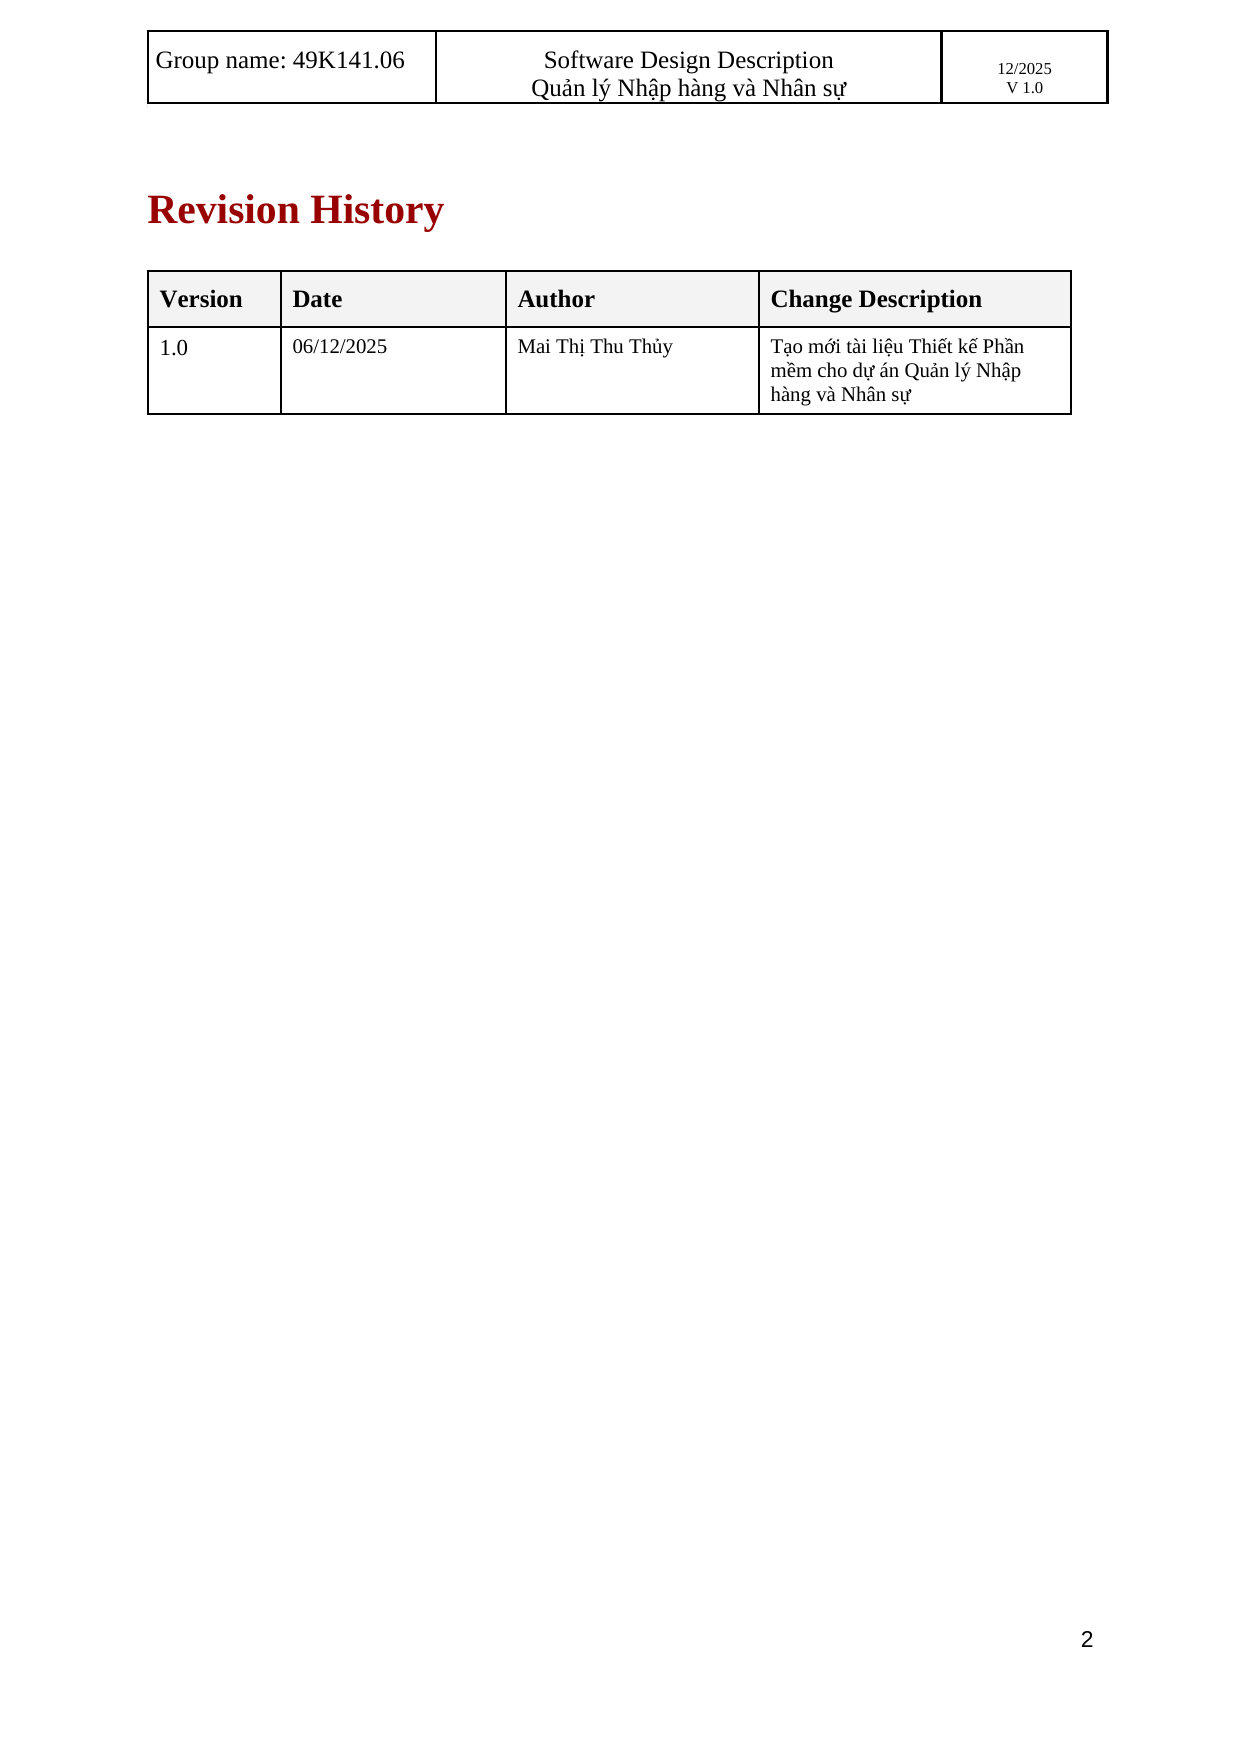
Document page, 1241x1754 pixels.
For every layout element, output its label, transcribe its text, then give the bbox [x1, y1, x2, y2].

table_header Date [282, 272, 505, 326]
table_header Change Description [760, 272, 1070, 326]
table_cell Mai Thị Thu Thủy [507, 328, 758, 412]
table_cell 06/12/2025 [282, 328, 505, 412]
table_header Author [507, 272, 758, 326]
text Revision History [147, 184, 1093, 232]
table_cell Tạo mới tài liệu Thiết kế Phần mềm cho dự án Quản lý Nhập hàng và Nhân sự [760, 328, 1070, 412]
table_cell 1.0 [149, 328, 280, 412]
table_header Version [149, 272, 280, 326]
